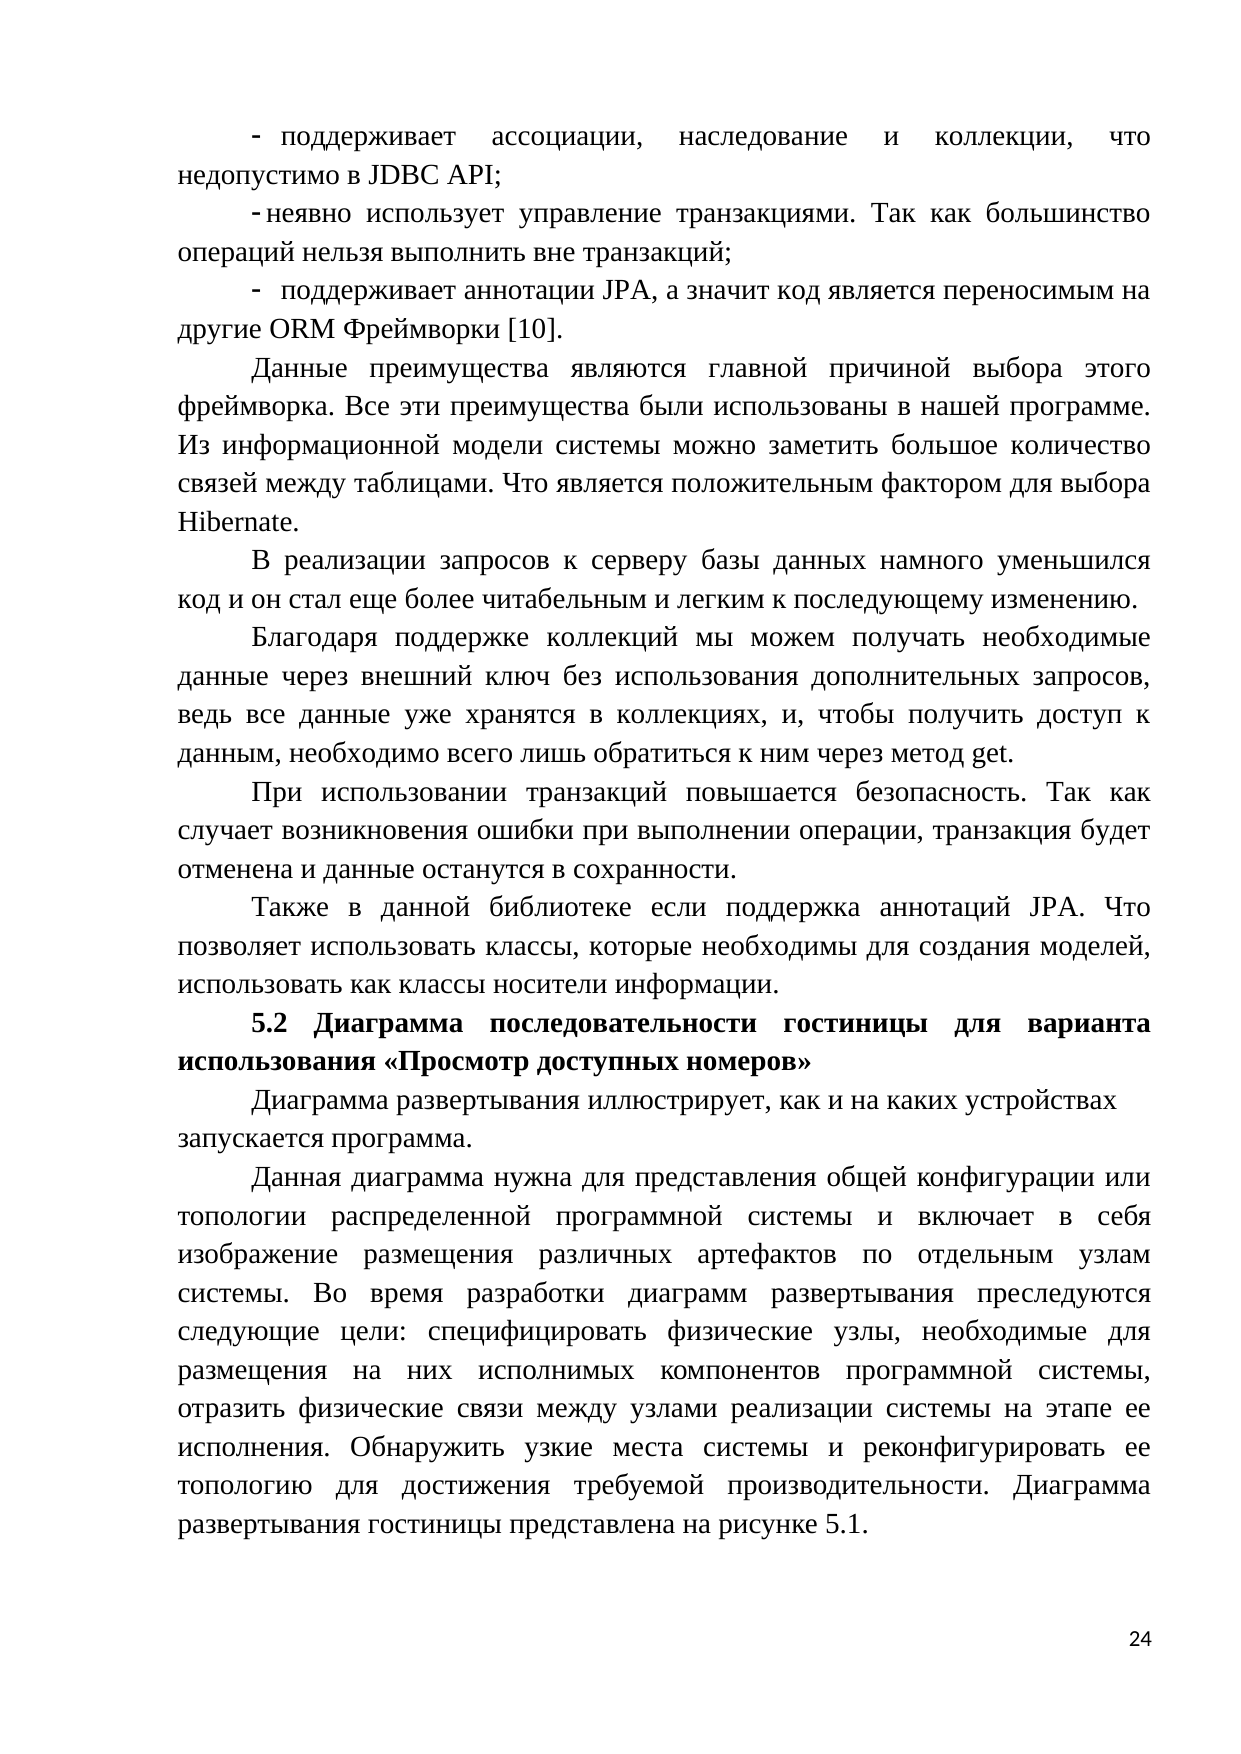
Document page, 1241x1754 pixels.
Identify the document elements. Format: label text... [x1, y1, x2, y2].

text Также в данной библиотеке если поддержка аннотаций JPA. Что позволяет использовать классы, которые необходимы для создания моделей, использовать как классы носители информации. [177, 889, 1152, 1000]
text Данная диаграмма нужна для представления общей конфигурации или топологии распределенной программной системы и включает в себя изображение размещения различных артефактов по отдельным узлам системы. Во время разработки диаграмм развертывания преследуются следующие цели: специфицировать физические узлы, необходимые для размещения на них исполнимых компонентов программной системы, отразить физические связи между узлами реализации системы на этапе ее исполнения. Обнаружить узкие места системы и реконфигурировать ее топологию для достижения требуемой производительности. Диаграмма развертывания гостиницы представлена на рисунке 5.1. [177, 1159, 1152, 1539]
text Данные преимущества являются главной причиной выбора этого фреймворка. Все эти преимущества были использованы в нашей программе. Из информационной модели системы можно заметить большое количество связей между таблицами. Что является положительным фактором для выбора Hibernate. [177, 350, 1152, 537]
text 5.2 Диаграмма последовательности гостиницы для варианта использования «Просмотр доступных номеров» [177, 1005, 1152, 1077]
text Благодаря поддержке коллекций мы можем получать необходимые данные через внешний ключ без использования дополнительных запросов, ведь все данные уже хранятся в коллекциях, и, чтобы получить доступ к данным, необходимо всего лишь обратиться к ним через метод get. [177, 619, 1152, 769]
list поддерживает ассоциации, наследование и коллекции, что недопустимо в JDBC API; [177, 118, 1152, 190]
list неявно использует управление транзакциями. Так как большинство операций нельзя выполнить вне транзакций; [177, 195, 1152, 267]
list поддерживает аннотации JPA, а значит код является переносимым на другие ORM Фреймворки [10]. [177, 272, 1152, 345]
text В реализации запросов к серверу базы данных намного уменьшился код и он стал еще более читабельным и легким к последующему изменению. [177, 542, 1152, 614]
text Диаграмма развертывания иллюстрирует, как и на каких устройствах запускается программа. [177, 1082, 1152, 1154]
text При использовании транзакций повышается безопасность. Так как случает возникновения ошибки при выполнении операции, транзакция будет отменена и данные останутся в сохранности. [177, 774, 1152, 884]
